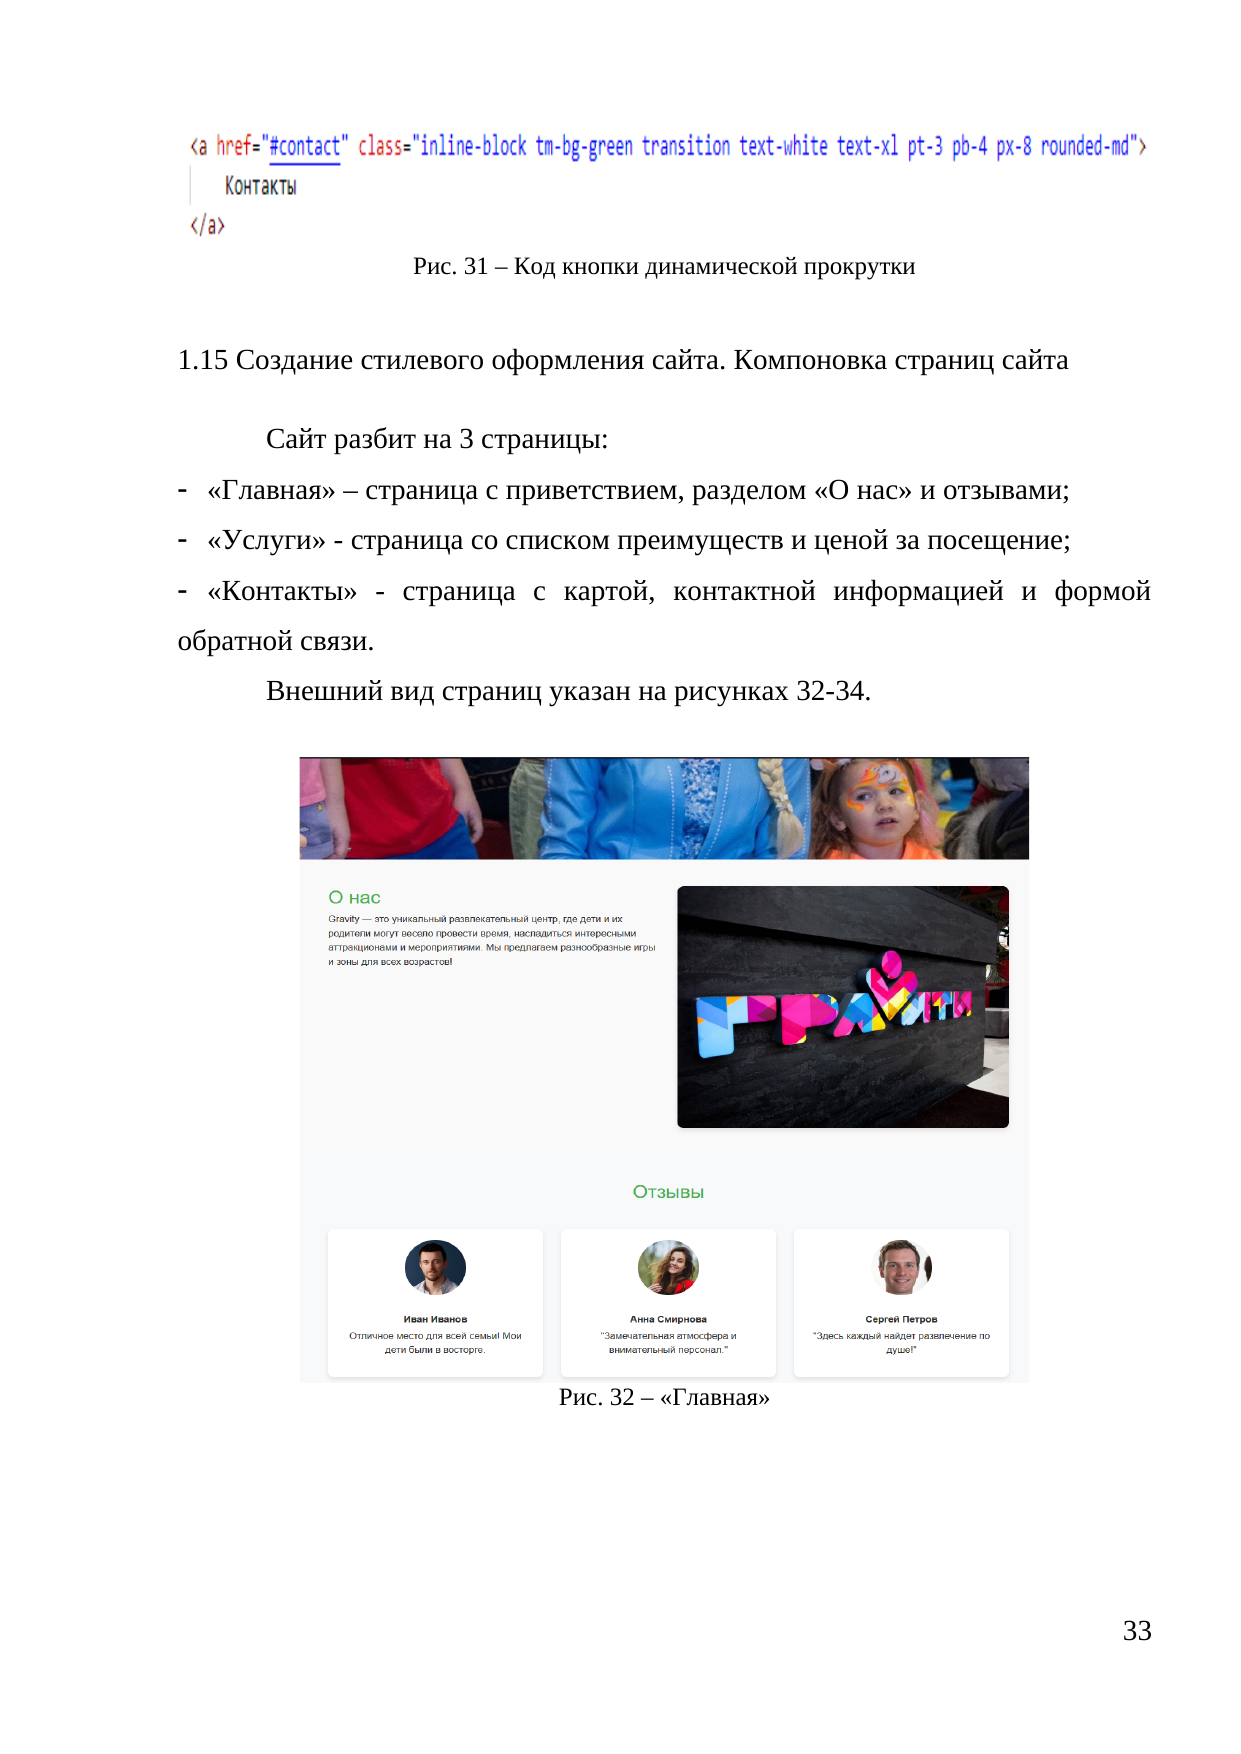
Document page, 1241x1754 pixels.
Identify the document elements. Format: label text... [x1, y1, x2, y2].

text «Контакты» - страница с картой, контактной информацией и формой обратной связи. [177, 573, 1152, 657]
subtitle 1.15 Создание стилевого оформления сайта. Компоновка страниц сайта [177, 342, 1152, 376]
text Сайт разбит на 3 страницы: [177, 421, 1152, 455]
picture [177, 118, 1152, 251]
text «Услуги» - страница со списком преимуществ и ценой за посещение; [177, 522, 1152, 556]
text Внешний вид страниц указан на рисунках 32-34. [177, 673, 1152, 707]
text «Главная» – страница с приветствием, разделом «О нас» и отзывами; [177, 472, 1152, 505]
text Рис. 31 – Код кнопки динамической прокрутки [177, 251, 1152, 280]
text Рис. 32 – «Главная» [177, 1382, 1152, 1411]
picture [299, 757, 1030, 1383]
